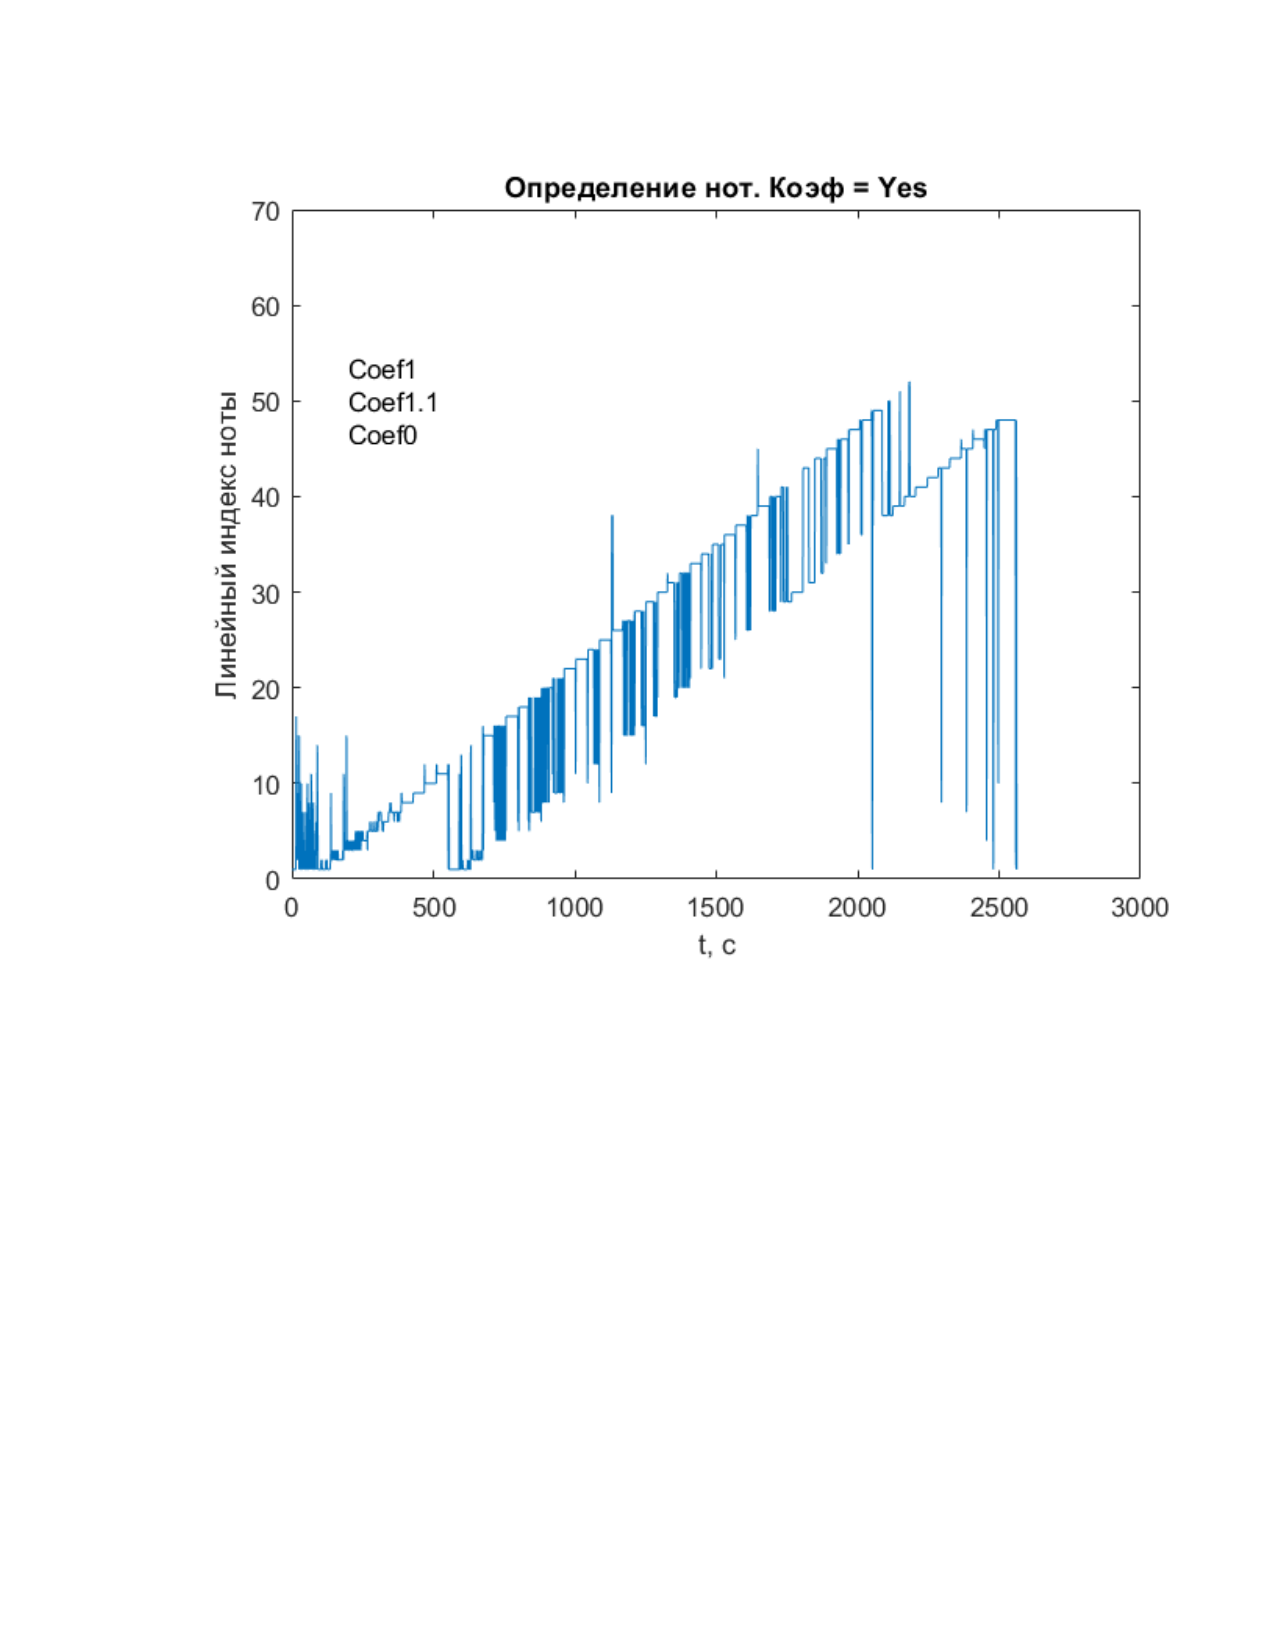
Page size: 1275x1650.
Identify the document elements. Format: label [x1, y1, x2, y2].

picture [150, 150, 1244, 970]
